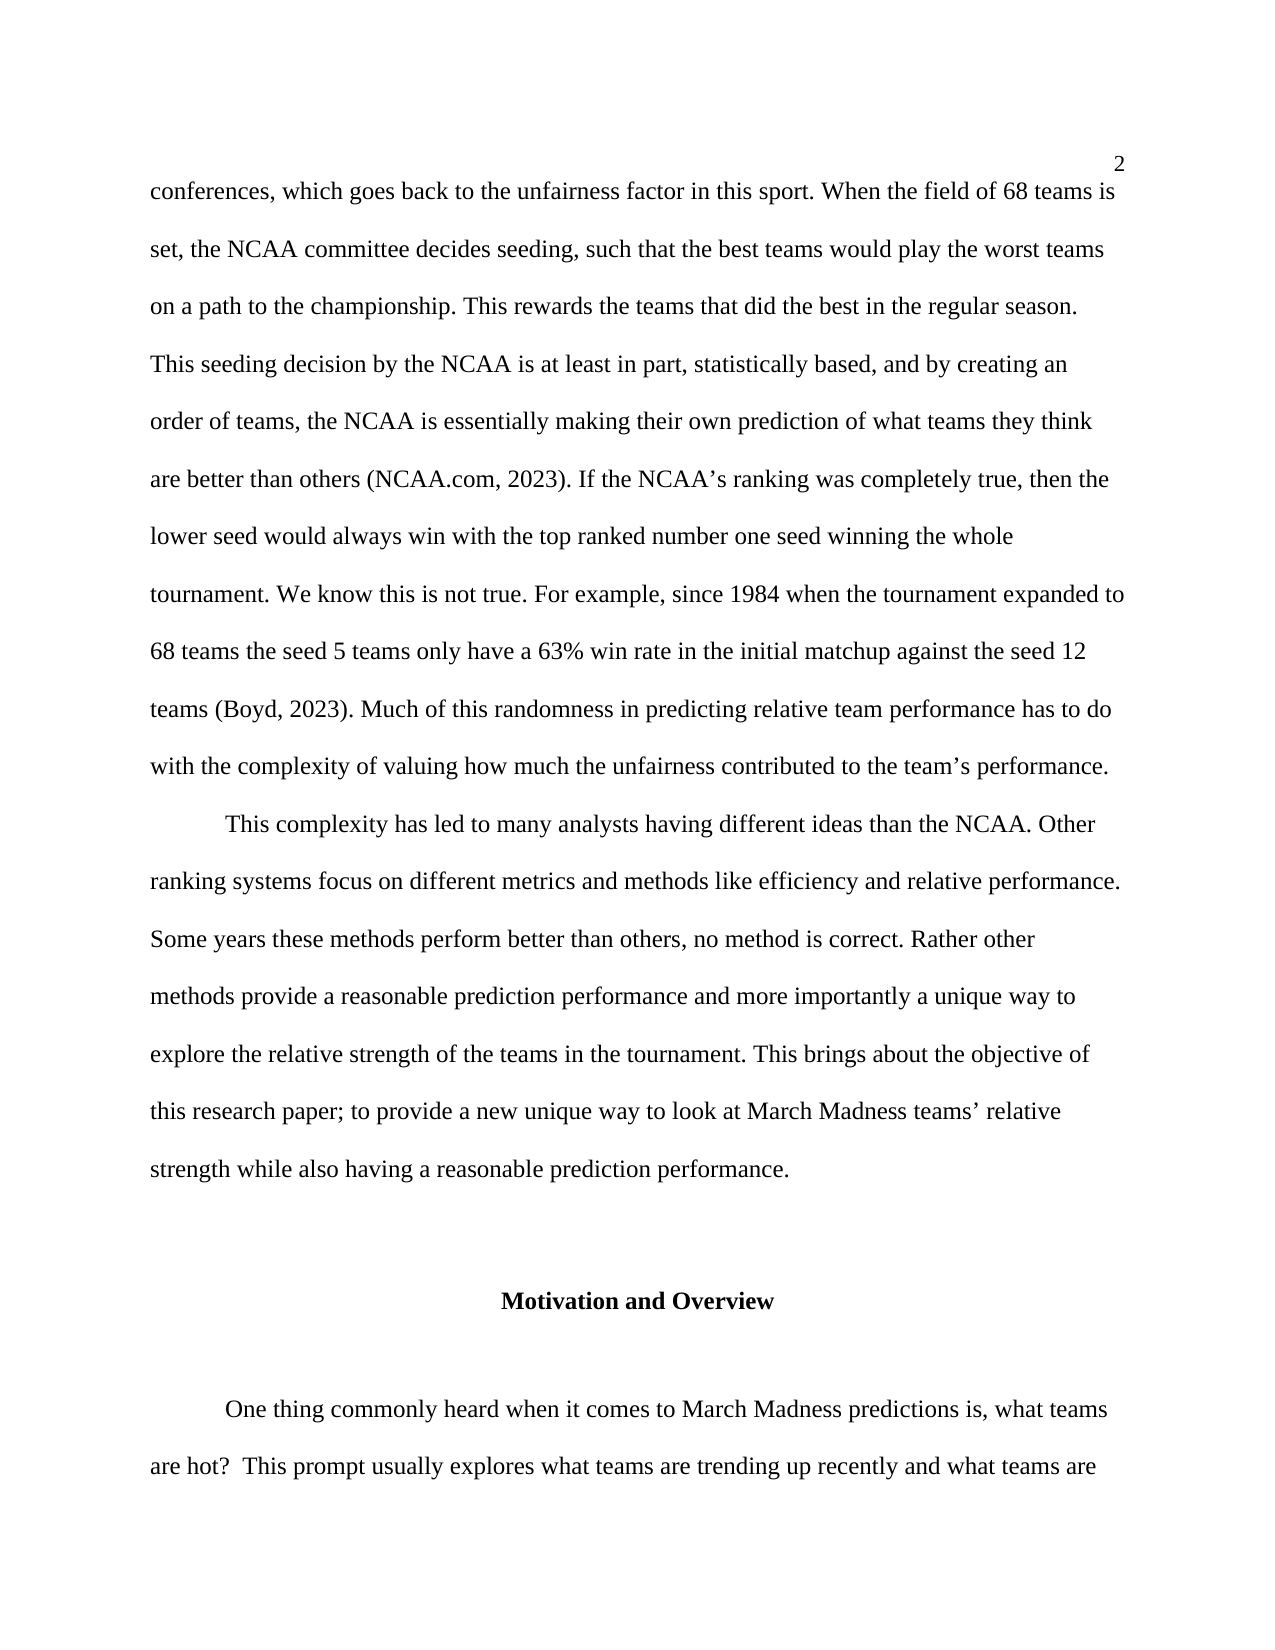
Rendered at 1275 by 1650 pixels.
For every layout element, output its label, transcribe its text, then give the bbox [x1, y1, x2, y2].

text This complexity has led to many analysts having different ideas than the NCAA. Other ranking systems focus on different metrics and methods like efficiency and relative performance. Some years these methods perform better than others, no method is correct. Rather other methods provide a reasonable prediction performance and more importantly a unique way to explore the relative strength of the teams in the tournament. This brings about the objective of this research paper; to provide a new unique way to look at March Madness teams’ relative strength while also having a reasonable prediction performance. [150, 809, 1125, 1183]
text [150, 1394, 1125, 1480]
subtitle Motivation and Overview [150, 1286, 1125, 1315]
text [150, 176, 1125, 780]
